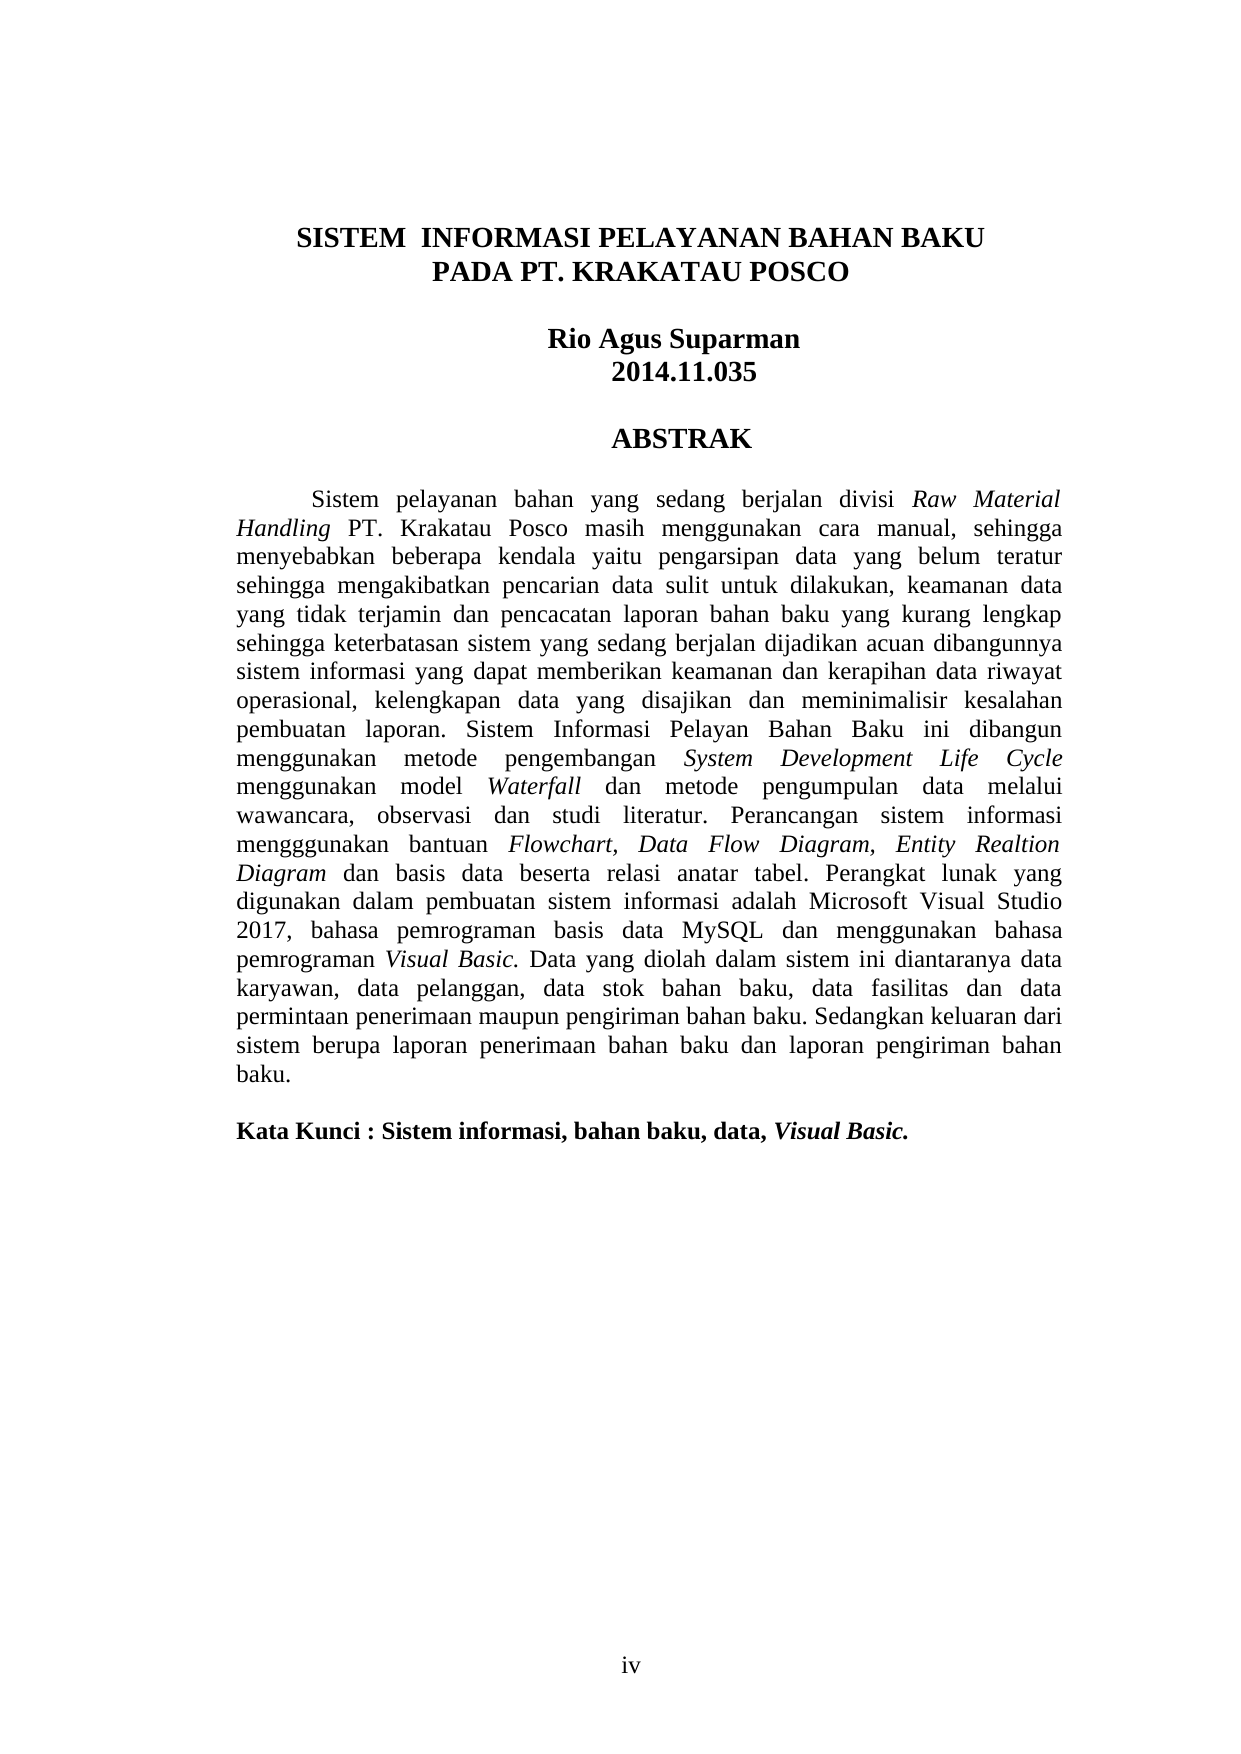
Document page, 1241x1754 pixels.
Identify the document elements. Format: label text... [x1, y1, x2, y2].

text SISTEM INFORMASI PELAYANAN BAHAN BAKU [236, 220, 1045, 254]
text Kata Kunci : Sistem informasi, bahan baku, data, Visual Basic. [236, 1116, 1063, 1145]
text Rio Agus Suparman [472, 321, 1063, 354]
text 2014.11.035 [536, 354, 1063, 388]
text ABSTRAK [536, 422, 1063, 455]
text Sistem pelayanan bahan yang sedang berjalan divisi Raw Material Handling PT. Krakatau Posco masih menggunakan cara manual, sehingga menyebabkan beberapa kendala yaitu pengarsipan data yang belum teratur sehingga mengakibatkan pencarian data sulit untuk dilakukan, keamanan data yang tidak terjamin dan pencacatan laporan bahan baku yang kurang lengkap sehingga keterbatasan sistem yang sedang berjalan dijadikan acuan dibangunnya sistem informasi yang dapat memberikan keamanan dan kerapihan data riwayat operasional, kelengkapan data yang disajikan dan meminimalisir kesalahan pembuatan laporan. Sistem Informasi Pelayan Bahan Baku ini dibangun menggunakan metode pengembangan System Development Life Cycle menggunakan model Waterfall dan metode pengumpulan data melalui wawancara, observasi dan studi literatur. Perancangan sistem informasi mengggunakan bantuan Flowchart, Data Flow Diagram, Entity Realtion Diagram dan basis data beserta relasi anatar tabel. Perangkat lunak yang digunakan dalam pembuatan sistem informasi adalah Microsoft Visual Studio 2017, bahasa pemrograman basis data MySQL dan menggunakan bahasa pemrograman Visual Basic. Data yang diolah dalam sistem ini diantaranya data karyawan, data pelanggan, data stok bahan baku, data fasilitas dan data permintaan penerimaan maupun pengiriman bahan baku. Sedangkan keluaran dari sistem berupa laporan penerimaan bahan baku dan laporan pengiriman bahan baku. [236, 484, 1063, 1088]
text PADA PT. KRAKATAU POSCO [236, 254, 1045, 287]
